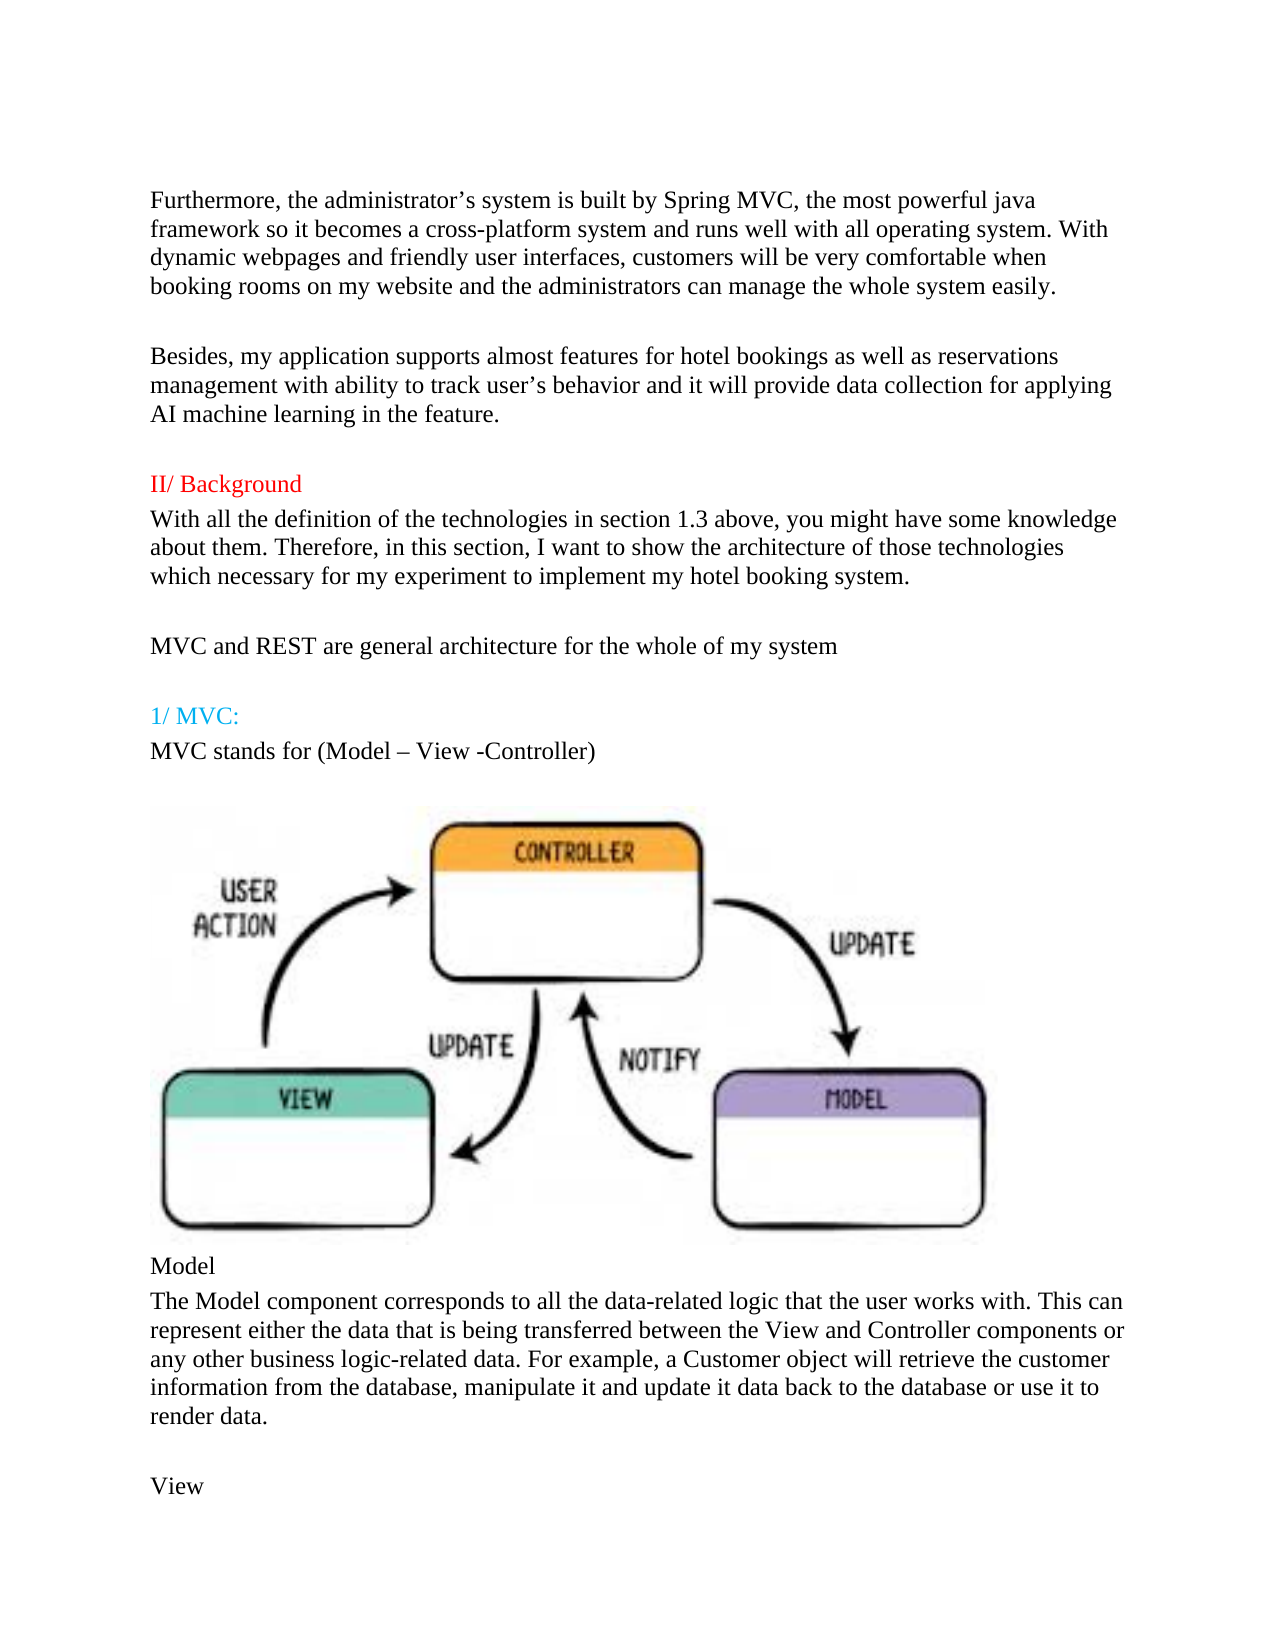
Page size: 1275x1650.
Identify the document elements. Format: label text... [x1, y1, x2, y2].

text With all the definition of the technologies in section 1.3 above, you might have some knowledge about them. Therefore, in this section, I want to show the architecture of those technologies which necessary for my experiment to implement my hotel booking system. [150, 504, 1125, 590]
picture [150, 806, 998, 1245]
text Model [150, 1251, 1125, 1280]
text Besides, my application supports almost features for hotel bookings as well as reservations management with ability to track user’s behavior and it will provide data collection for applying AI machine learning in the feature. [150, 341, 1125, 427]
text The Model component corresponds to all the data-related logic that the user works with. This can represent either the data that is being transferred between the View and Controller components or any other business logic-related data. For example, a Customer object will retrieve the customer information from the database, manipulate it and update it data back to the database or use it to render data. [150, 1286, 1125, 1430]
text Furthermore, the administrator’s system is built by Spring MVC, the most powerful java framework so it becomes a cross-platform system and runs well with all operating system. With dynamic webpages and friendly user interfaces, customers will be very comfortable when booking rooms on my website and the administrators can manage the whole system easily. [150, 185, 1125, 300]
text II/ Background [150, 469, 1125, 497]
text MVC stands for (Model – View -Controller) [150, 736, 1125, 765]
text 1/ MVC: [150, 701, 1125, 730]
text View [150, 1471, 1125, 1500]
text MVC and REST are general architecture for the whole of my system [150, 631, 1125, 660]
